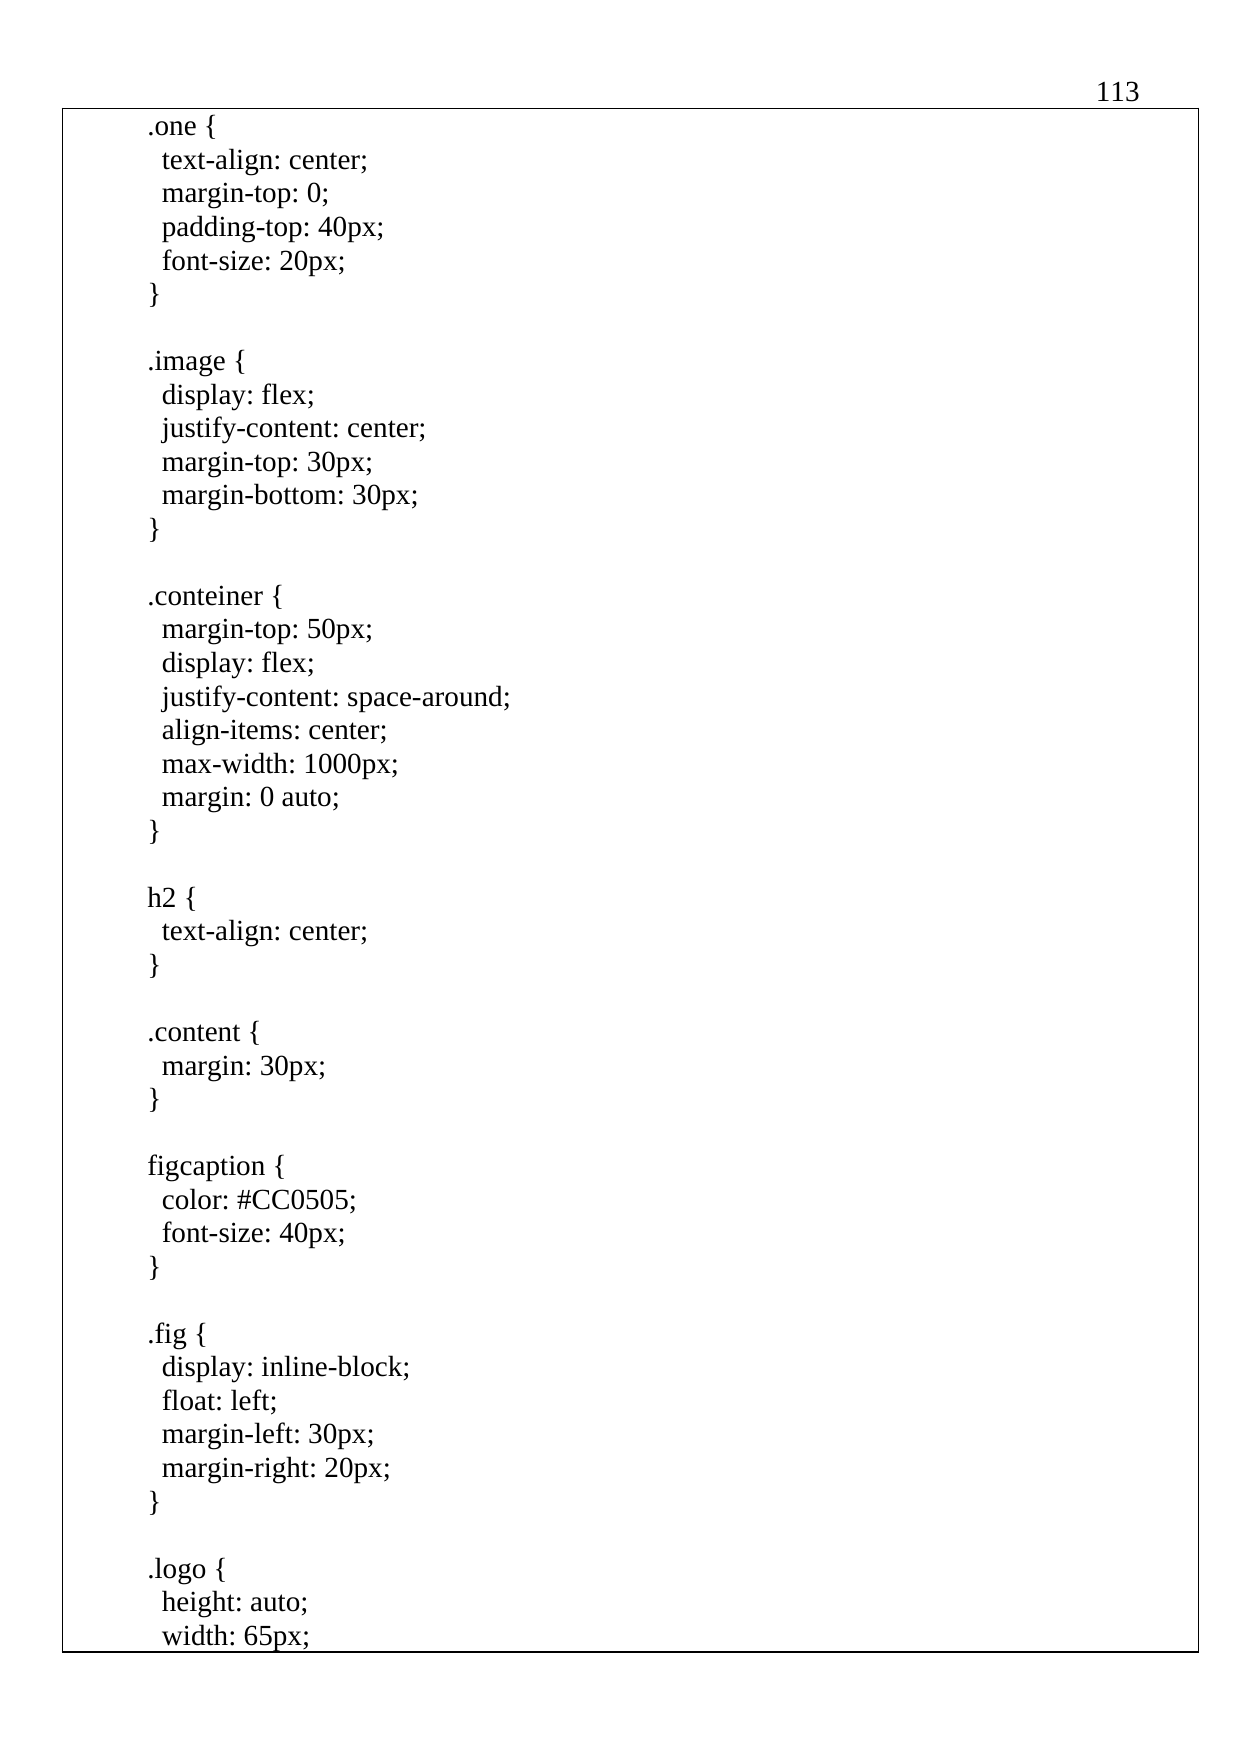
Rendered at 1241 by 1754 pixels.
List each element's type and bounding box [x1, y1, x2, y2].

table_header [63, 109, 1198, 1651]
